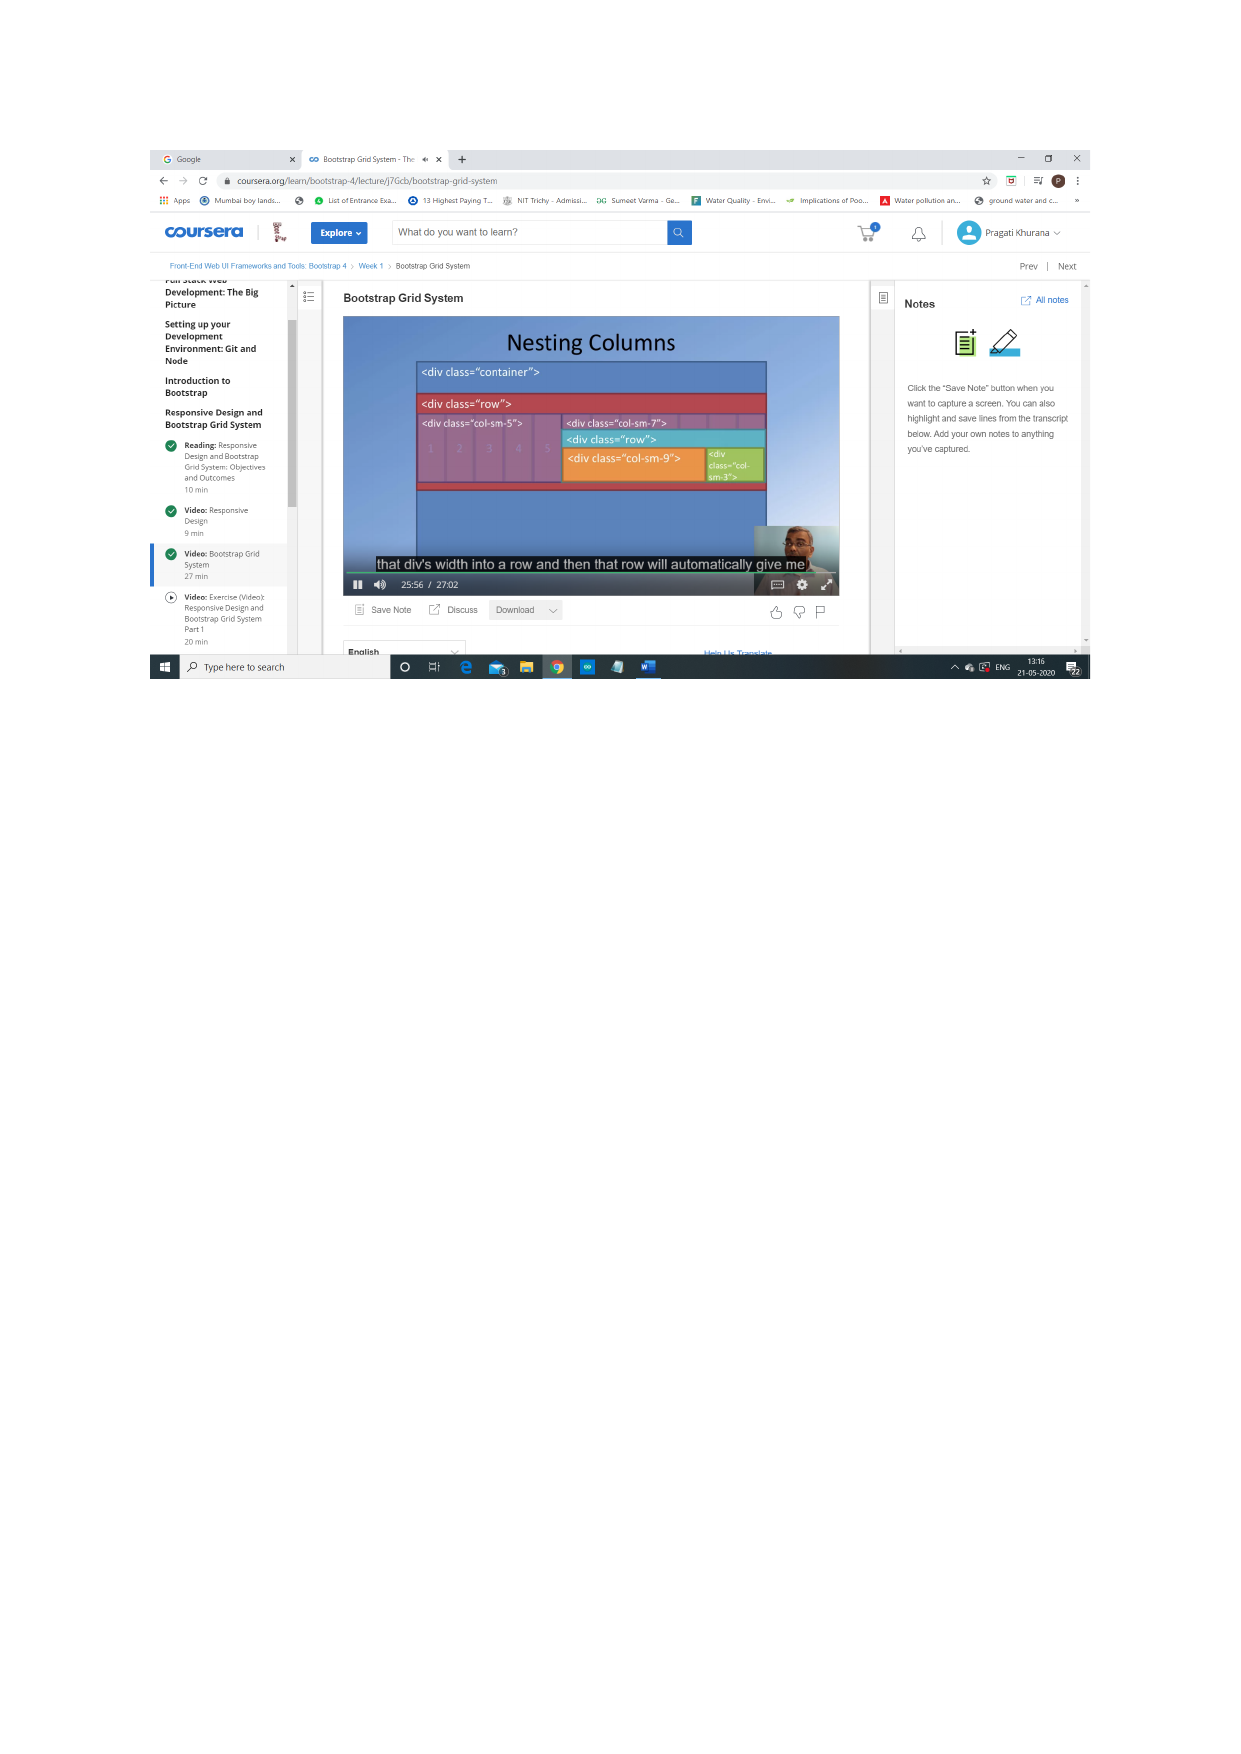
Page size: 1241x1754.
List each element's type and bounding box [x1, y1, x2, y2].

picture [150, 150, 1091, 679]
